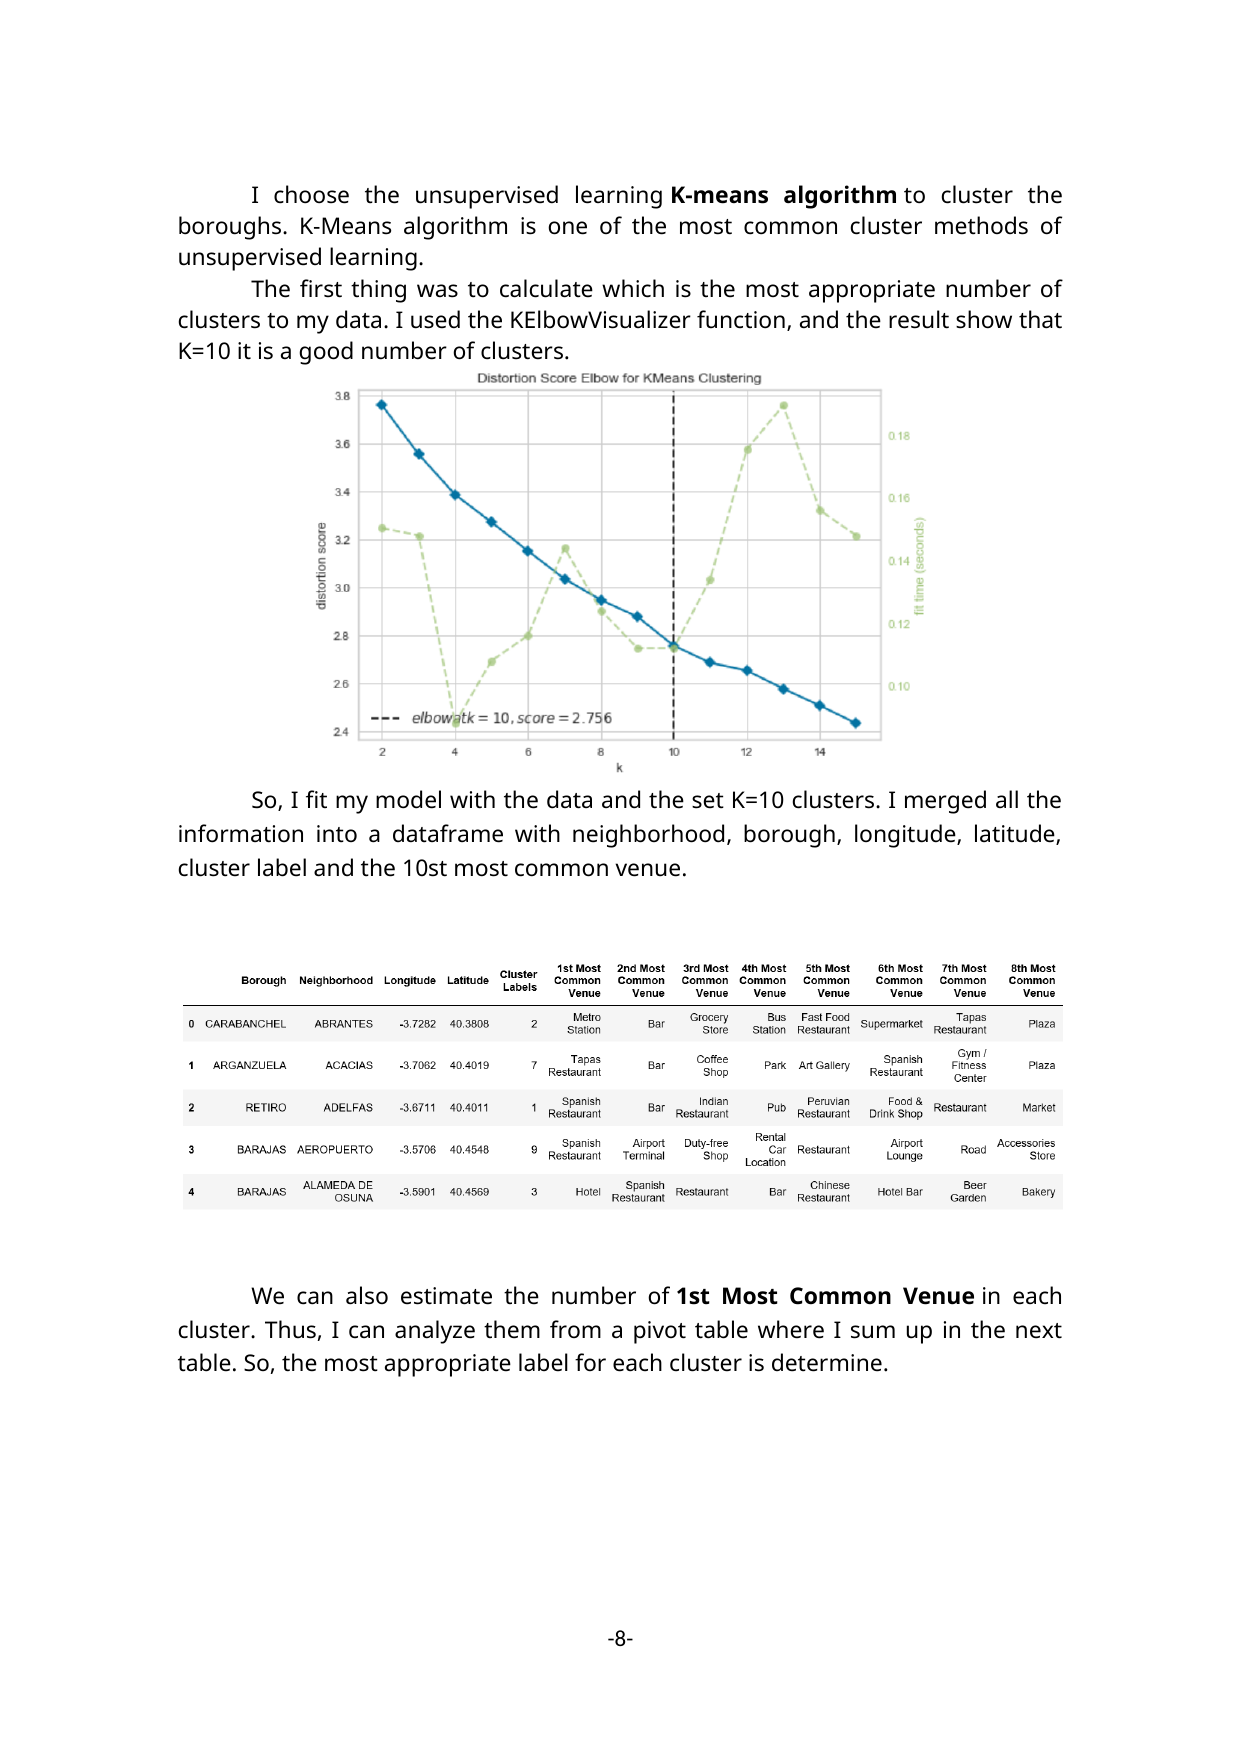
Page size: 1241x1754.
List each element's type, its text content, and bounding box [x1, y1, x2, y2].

text I choose the unsupervised learning K-means algorithm to cluster the boroughs. K-Means algorithm is one of the most common cluster methods of unsupervised learning. [177, 179, 1063, 273]
picture [308, 367, 946, 784]
text We can also estimate the number of 1st Most Common Venue in each cluster. Thus, I can analyze them from a pivot table where I sum up in the next table. So, the most appropriate label for each cluster is determine. [177, 1280, 1063, 1314]
text We can also estimate the number of 1st Most Common Venue in each cluster. Thus, I can analyze them from a pivot table where I sum up in the next table. So, the most appropriate label for each cluster is determine. [177, 1345, 1063, 1379]
text The first thing was to calculate which is the most appropriate number of clusters to my data. I used the KElbowVisualizer function, and the result show that K=10 it is a good number of clusters. [177, 273, 1063, 366]
text So, I fit my model with the data and the set K=10 clusters. I merged all the information into a dataframe with neighborhood, borough, longitude, latitude, cluster label and the 10st most common venue. [177, 849, 1063, 883]
picture [177, 952, 1063, 1211]
text So, I fit my model with the data and the set K=10 clusters. I merged all the information into a dataframe with neighborhood, borough, longitude, latitude, cluster label and the 10st most common venue. [177, 784, 1063, 818]
